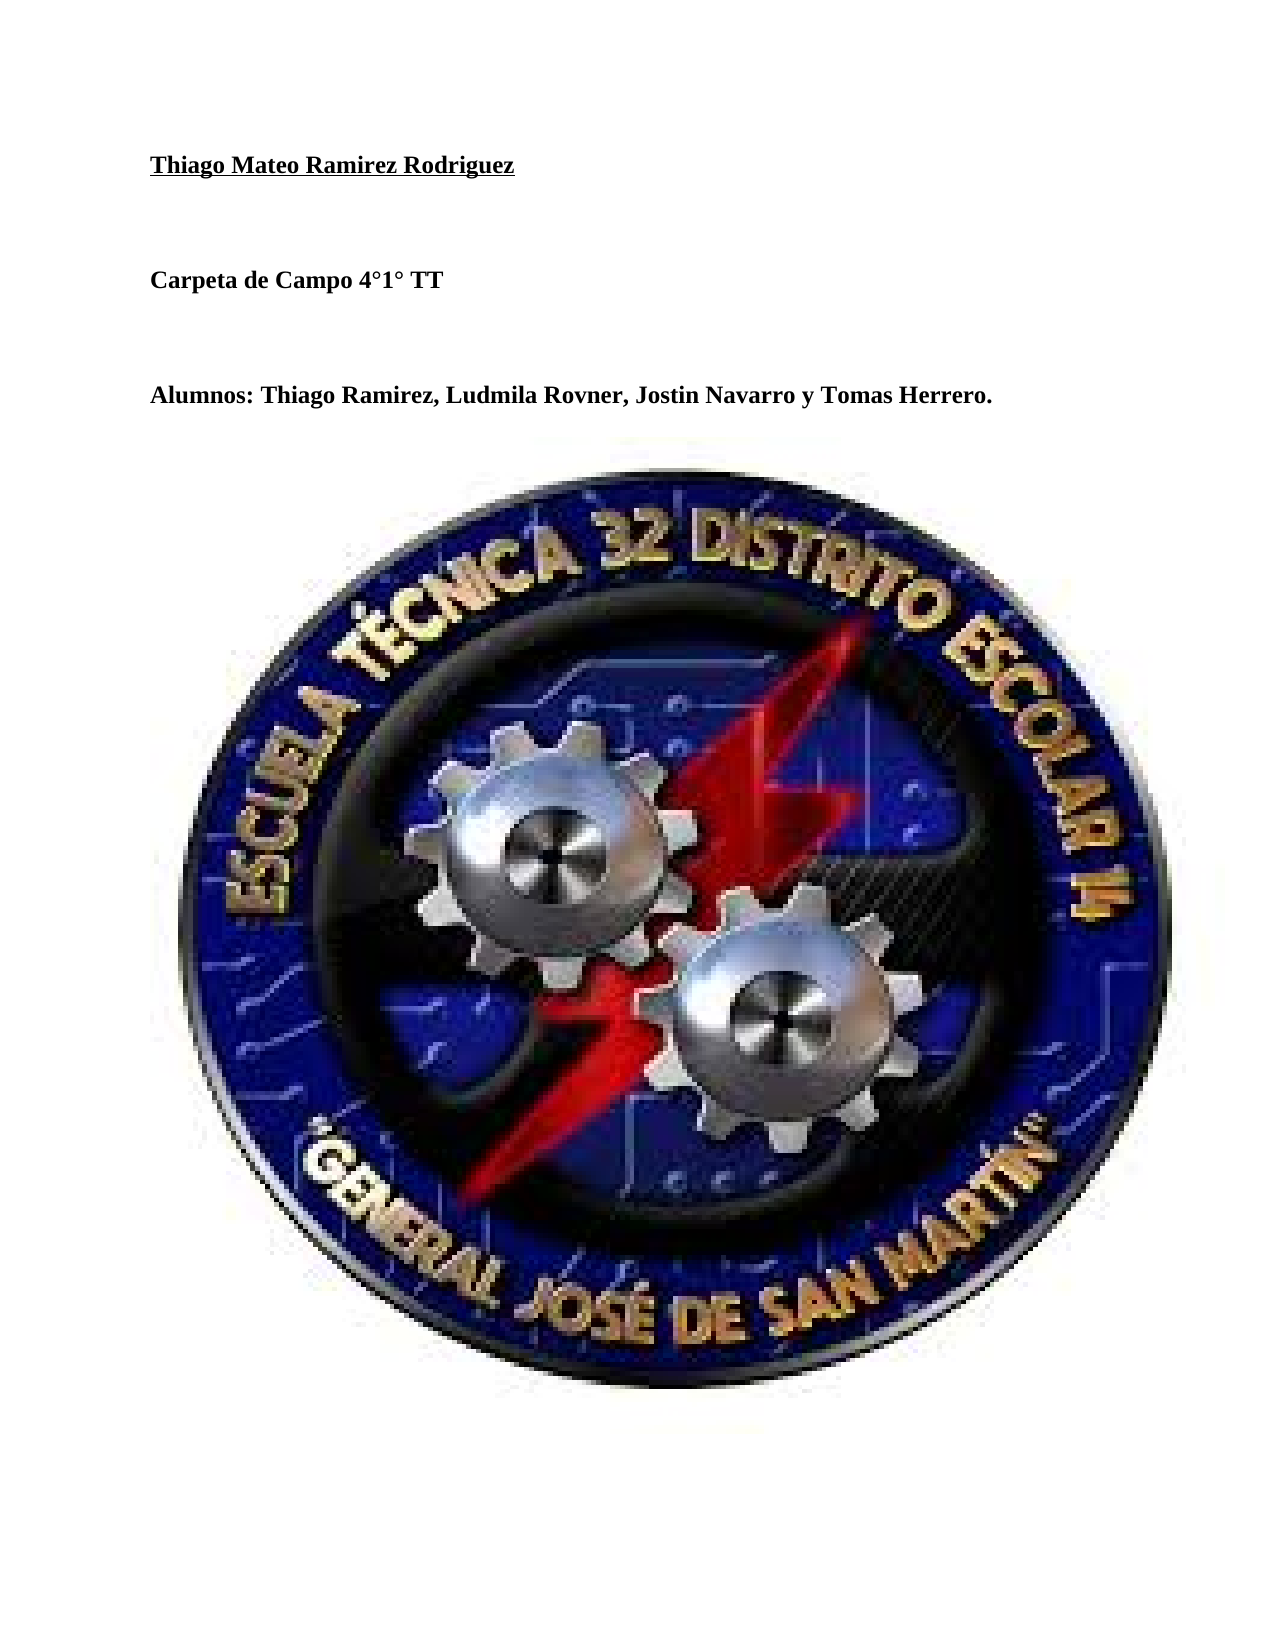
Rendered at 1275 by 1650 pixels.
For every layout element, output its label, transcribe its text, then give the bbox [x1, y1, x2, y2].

text Alumnos: Thiago Ramirez, Ludmila Rovner, Jostin Navarro y Tomas Herrero. [150, 380, 1125, 409]
text Carpeta de Campo 4°1° TT [150, 265, 1125, 294]
picture [150, 437, 1230, 1434]
text Thiago Mateo Ramirez Rodriguez [150, 150, 1125, 179]
